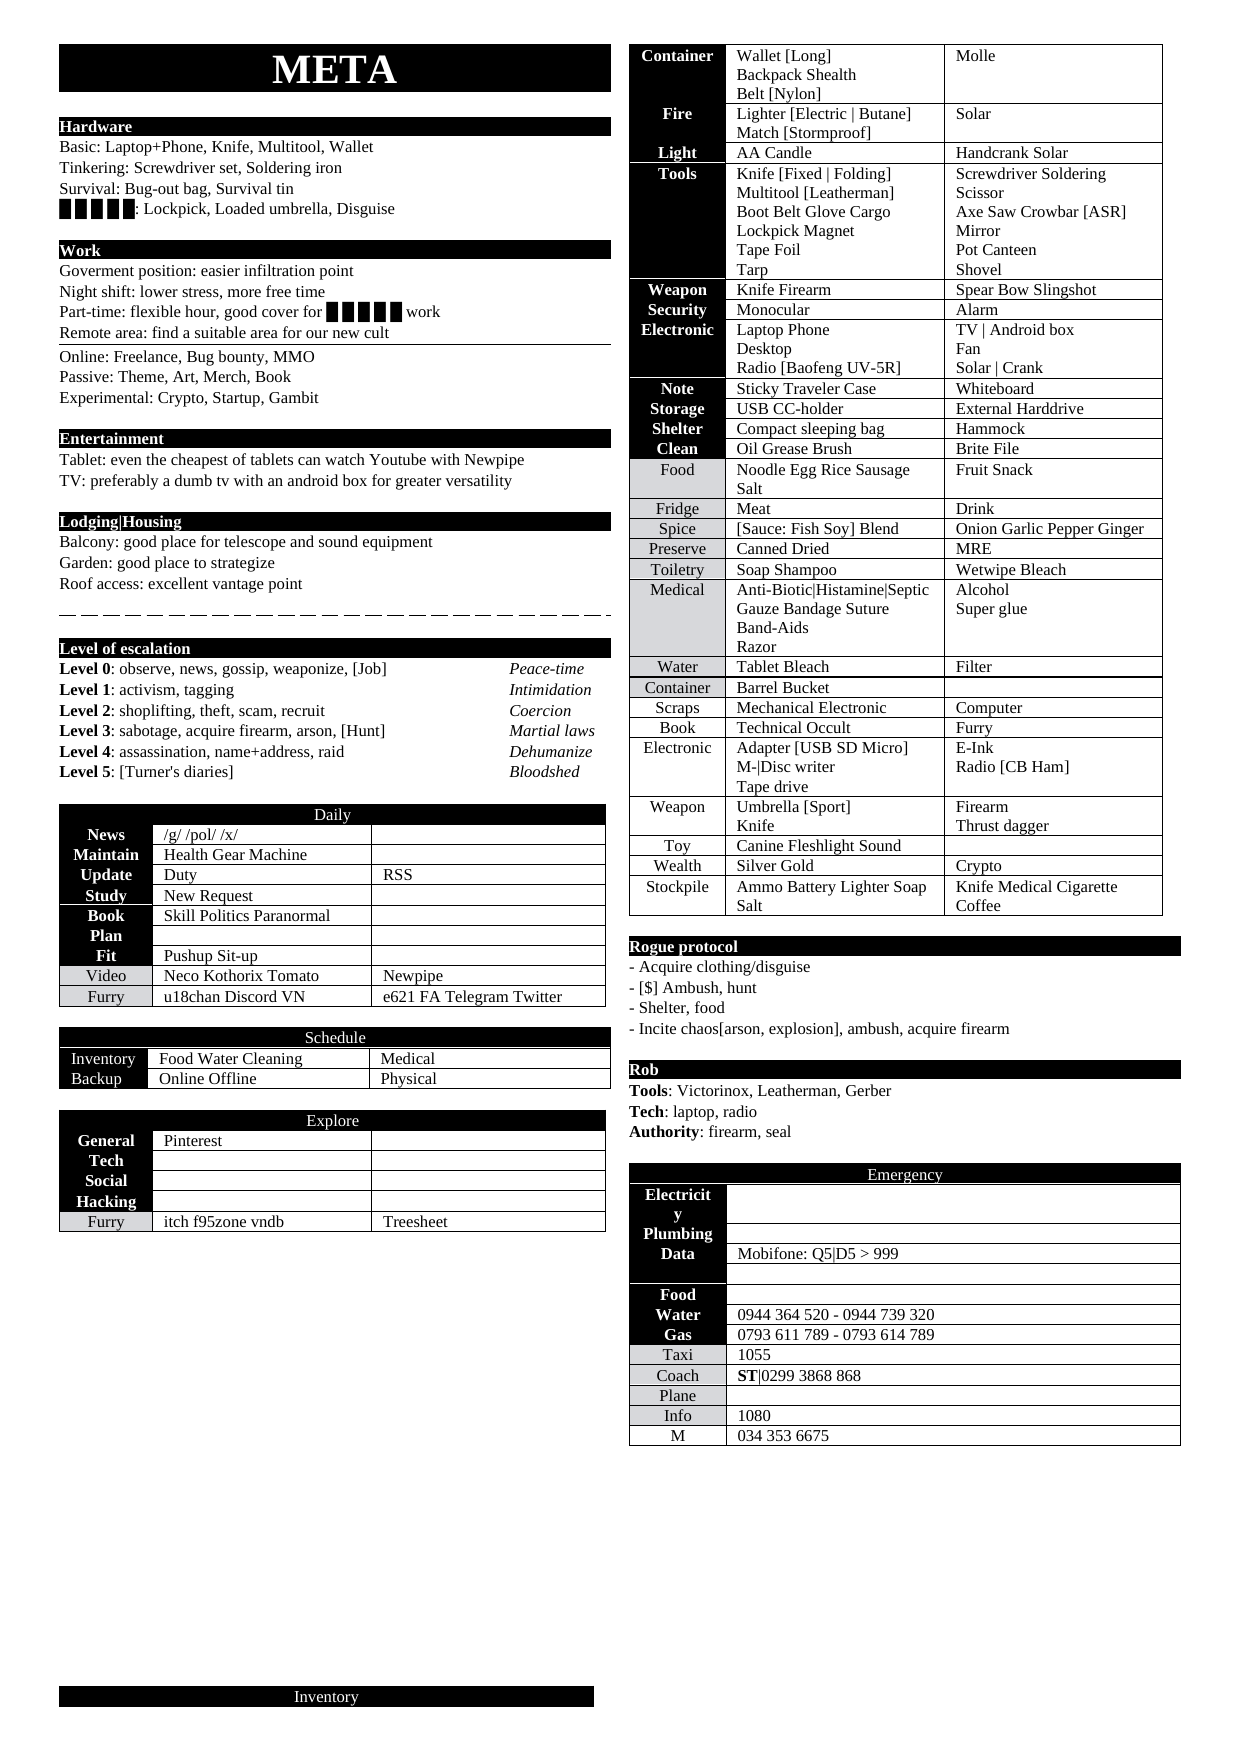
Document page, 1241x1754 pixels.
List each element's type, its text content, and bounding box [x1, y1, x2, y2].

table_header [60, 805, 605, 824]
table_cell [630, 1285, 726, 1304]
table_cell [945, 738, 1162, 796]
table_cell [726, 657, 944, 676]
subtitle Rob [629, 1060, 1181, 1079]
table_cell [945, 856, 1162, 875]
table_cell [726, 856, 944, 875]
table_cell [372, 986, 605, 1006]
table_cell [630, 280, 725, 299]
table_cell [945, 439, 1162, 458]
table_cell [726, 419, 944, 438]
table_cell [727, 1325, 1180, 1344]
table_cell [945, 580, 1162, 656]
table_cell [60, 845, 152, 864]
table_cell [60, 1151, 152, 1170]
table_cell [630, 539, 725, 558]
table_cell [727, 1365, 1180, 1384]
text Basic: Laptop+Phone, Knife, Multitool, Wallet [59, 137, 611, 156]
text Level 2: shoplifting, theft, scam, recruit Coercion [59, 700, 611, 719]
text - Acquire clothing/disguise [629, 957, 1181, 976]
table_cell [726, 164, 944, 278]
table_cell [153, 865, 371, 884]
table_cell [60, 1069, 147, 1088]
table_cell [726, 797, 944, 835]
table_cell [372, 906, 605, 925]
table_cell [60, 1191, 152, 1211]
subtitle Hardware [59, 117, 611, 136]
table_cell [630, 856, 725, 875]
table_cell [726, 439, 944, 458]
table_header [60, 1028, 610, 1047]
text Goverment position: easier infiltration point [59, 261, 611, 280]
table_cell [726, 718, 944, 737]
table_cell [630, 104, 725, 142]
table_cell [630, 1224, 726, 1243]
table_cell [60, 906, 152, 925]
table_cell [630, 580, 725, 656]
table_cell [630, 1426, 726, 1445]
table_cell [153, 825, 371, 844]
text Garden: good place to strategize [59, 553, 611, 572]
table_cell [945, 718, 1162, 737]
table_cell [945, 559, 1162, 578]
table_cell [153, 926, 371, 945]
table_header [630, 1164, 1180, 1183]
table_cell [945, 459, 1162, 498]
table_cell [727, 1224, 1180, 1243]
subtitle Work [59, 240, 611, 259]
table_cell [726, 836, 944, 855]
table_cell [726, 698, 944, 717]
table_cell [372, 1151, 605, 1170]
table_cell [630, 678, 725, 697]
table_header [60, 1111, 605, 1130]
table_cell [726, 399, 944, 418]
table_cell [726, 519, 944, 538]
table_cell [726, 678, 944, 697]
subtitle Lodging|Housing [59, 512, 611, 531]
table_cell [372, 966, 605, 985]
text Level of escalation [59, 638, 611, 658]
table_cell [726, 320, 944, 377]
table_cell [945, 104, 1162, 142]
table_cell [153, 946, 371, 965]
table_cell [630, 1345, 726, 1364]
text Remote area: find a suitable area for our new cult [59, 323, 611, 342]
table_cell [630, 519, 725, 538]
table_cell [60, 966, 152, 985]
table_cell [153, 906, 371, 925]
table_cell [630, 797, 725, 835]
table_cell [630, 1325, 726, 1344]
text Part-time: flexible hour, good cover for █ █ █ █ █ work [59, 302, 326, 321]
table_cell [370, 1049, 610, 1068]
text Survival: Bug-out bag, Survival tin [59, 178, 611, 198]
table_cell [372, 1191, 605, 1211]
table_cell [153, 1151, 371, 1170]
text - [$] Ambush, hunt [629, 978, 1181, 997]
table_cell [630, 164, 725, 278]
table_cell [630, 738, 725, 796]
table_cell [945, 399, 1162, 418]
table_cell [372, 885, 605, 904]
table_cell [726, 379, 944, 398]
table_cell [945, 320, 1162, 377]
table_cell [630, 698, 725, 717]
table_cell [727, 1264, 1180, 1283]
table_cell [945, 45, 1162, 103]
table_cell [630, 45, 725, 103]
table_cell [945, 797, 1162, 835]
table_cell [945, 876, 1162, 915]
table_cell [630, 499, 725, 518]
text Level 3: sabotage, acquire firearm, arson, [Hunt] Martial laws [59, 721, 611, 740]
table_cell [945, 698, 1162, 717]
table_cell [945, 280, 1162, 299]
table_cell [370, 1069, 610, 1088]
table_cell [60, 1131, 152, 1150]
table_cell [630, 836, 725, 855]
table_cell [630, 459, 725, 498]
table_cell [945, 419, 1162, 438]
text Level 0: observe, news, gossip, weaponize, [Job] Peace-time [59, 659, 611, 678]
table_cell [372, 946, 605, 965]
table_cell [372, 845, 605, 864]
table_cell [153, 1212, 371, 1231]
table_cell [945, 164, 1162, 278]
text Tools: Victorinox, Leatherman, Gerber [629, 1081, 1181, 1100]
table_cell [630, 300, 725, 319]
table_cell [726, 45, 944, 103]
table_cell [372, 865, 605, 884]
text Part-time: flexible hour, good cover for █ █ █ █ █ work [402, 302, 611, 321]
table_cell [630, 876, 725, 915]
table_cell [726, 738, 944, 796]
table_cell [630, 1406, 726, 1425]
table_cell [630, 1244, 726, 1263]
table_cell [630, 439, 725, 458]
text Level 5: [Turner's diaries] Bloodshed [59, 762, 611, 781]
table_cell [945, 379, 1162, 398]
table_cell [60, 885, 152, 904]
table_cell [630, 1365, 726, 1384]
text TV: preferably a dumb tv with an android box for greater versatility [59, 470, 611, 489]
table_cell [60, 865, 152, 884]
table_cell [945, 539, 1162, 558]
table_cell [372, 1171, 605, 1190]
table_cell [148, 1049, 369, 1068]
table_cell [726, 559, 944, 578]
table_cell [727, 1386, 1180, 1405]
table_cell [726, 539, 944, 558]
text Tech: laptop, radio [629, 1101, 1181, 1121]
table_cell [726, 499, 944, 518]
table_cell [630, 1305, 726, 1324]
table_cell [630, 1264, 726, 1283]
text META [59, 44, 611, 92]
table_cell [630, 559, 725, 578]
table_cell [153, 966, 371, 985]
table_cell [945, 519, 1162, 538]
text Experimental: Crypto, Startup, Gambit [59, 388, 611, 407]
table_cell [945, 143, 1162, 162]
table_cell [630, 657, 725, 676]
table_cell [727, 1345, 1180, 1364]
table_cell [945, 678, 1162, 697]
text Level 1: activism, tagging Intimidation [59, 680, 611, 699]
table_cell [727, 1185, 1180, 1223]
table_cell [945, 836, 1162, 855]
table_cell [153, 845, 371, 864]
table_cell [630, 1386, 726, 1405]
text Tablet: even the cheapest of tablets can watch Youtube with Newpipe [59, 450, 611, 469]
text Authority: firearm, seal [629, 1122, 1181, 1141]
text Level 4: assassination, name+address, raid Dehumanize [59, 742, 611, 761]
text Roof access: excellent vantage point [59, 573, 611, 593]
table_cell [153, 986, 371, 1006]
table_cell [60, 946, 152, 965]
text Tinkering: Screwdriver set, Soldering iron [59, 158, 611, 177]
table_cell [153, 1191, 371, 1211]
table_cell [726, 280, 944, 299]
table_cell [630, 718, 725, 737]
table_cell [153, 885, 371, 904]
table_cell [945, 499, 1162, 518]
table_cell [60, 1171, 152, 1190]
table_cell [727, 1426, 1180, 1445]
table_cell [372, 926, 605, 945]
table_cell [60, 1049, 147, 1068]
subtitle Rogue protocol [629, 936, 1181, 956]
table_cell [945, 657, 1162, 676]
text █ █ █ █ █: Lockpick, Loaded umbrella, Disguise [135, 199, 611, 218]
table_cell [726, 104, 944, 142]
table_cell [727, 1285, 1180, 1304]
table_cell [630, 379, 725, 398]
text Passive: Theme, Art, Merch, Book [59, 367, 611, 386]
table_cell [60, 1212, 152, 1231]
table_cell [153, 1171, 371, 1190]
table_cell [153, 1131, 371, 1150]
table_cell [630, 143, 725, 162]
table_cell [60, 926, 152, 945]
subtitle Entertainment [59, 429, 611, 448]
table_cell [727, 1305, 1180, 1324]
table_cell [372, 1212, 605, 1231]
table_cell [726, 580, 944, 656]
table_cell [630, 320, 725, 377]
text Night shift: lower stress, more free time [59, 282, 611, 301]
text - Incite chaos[arson, explosion], ambush, acquire firearm [629, 1019, 1181, 1038]
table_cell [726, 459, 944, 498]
text Online: Freelance, Bug bounty, MMO [59, 345, 611, 366]
text - Shelter, food [629, 998, 1181, 1017]
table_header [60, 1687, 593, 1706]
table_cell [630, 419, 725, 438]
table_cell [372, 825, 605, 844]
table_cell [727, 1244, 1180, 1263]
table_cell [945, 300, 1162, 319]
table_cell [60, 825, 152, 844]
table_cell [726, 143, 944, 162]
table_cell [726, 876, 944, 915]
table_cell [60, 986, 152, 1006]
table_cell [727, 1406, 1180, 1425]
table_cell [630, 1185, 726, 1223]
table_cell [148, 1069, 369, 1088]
text Balcony: good place for telescope and sound equipment [59, 532, 611, 551]
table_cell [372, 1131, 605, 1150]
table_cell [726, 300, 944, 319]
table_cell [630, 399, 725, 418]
